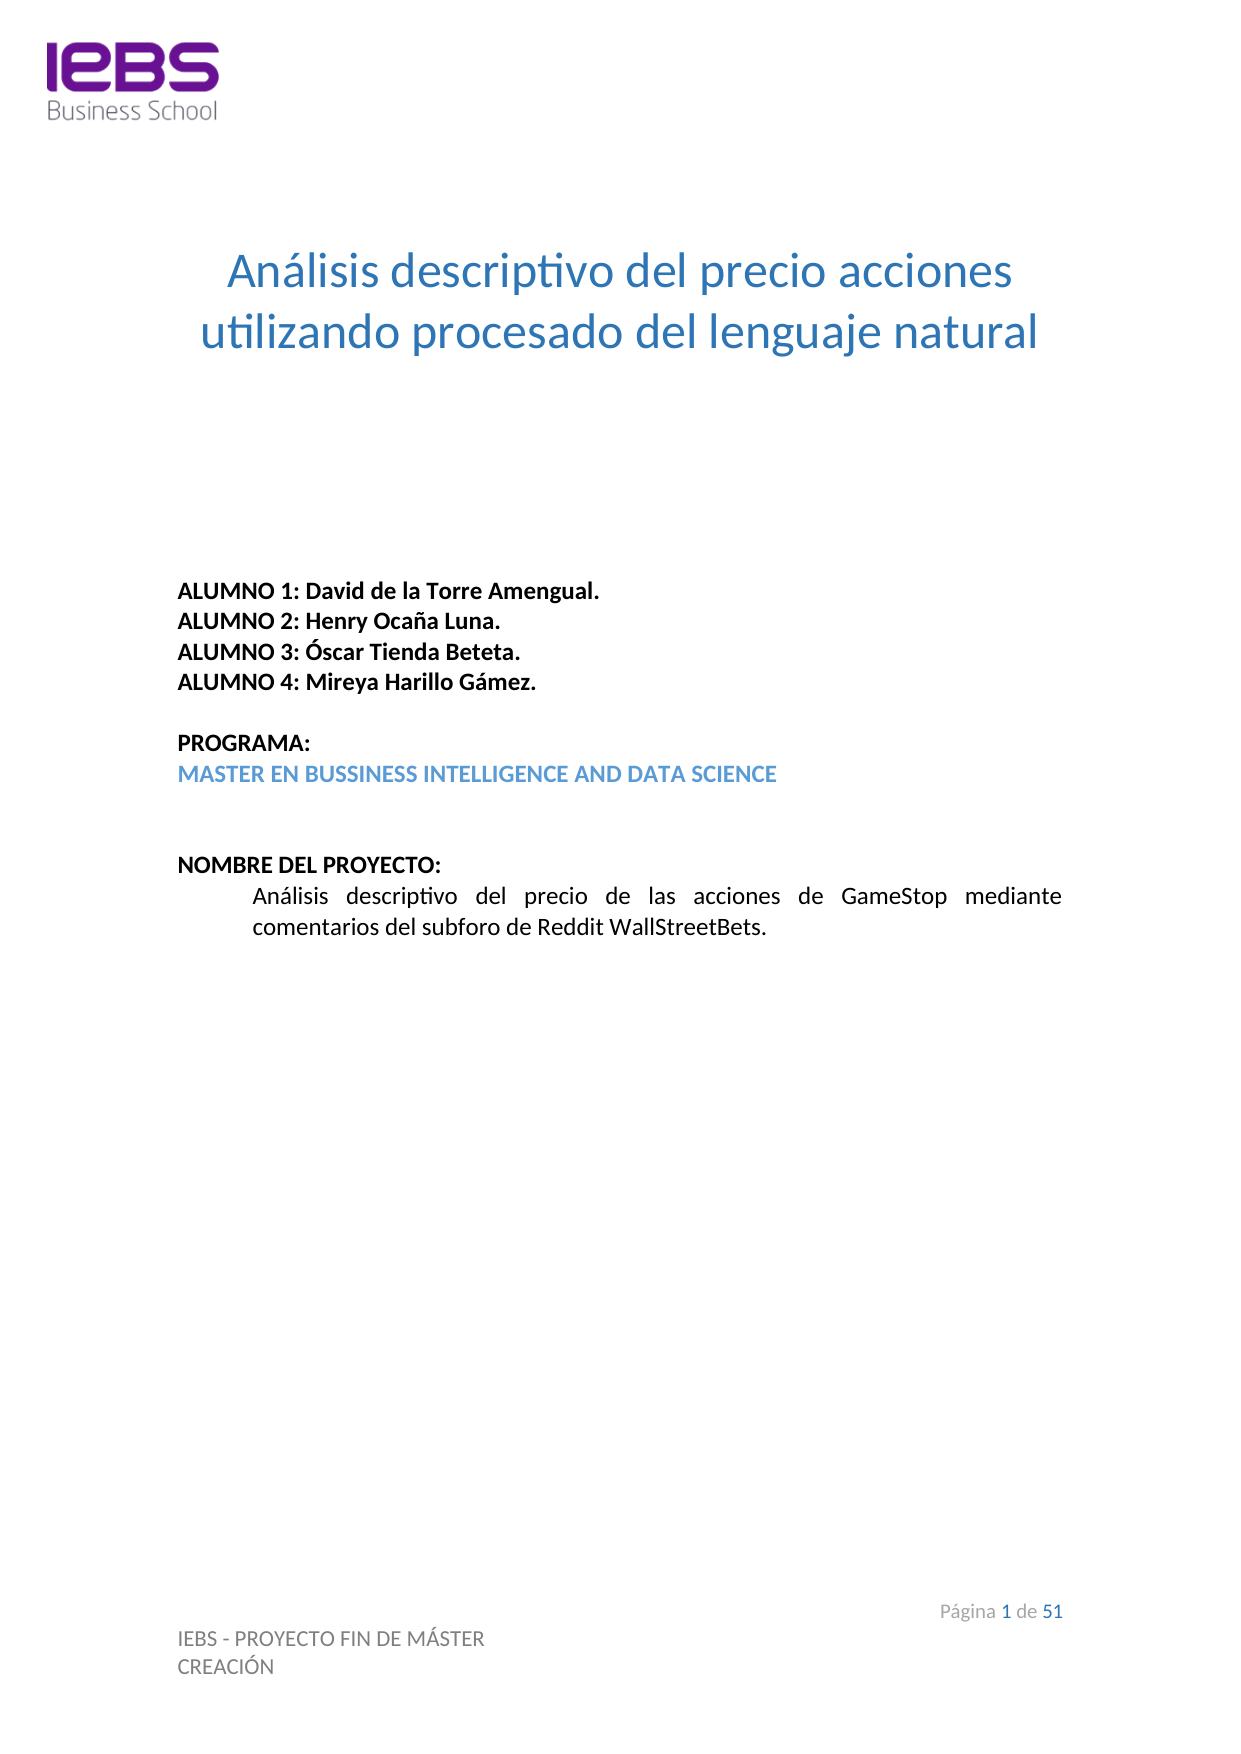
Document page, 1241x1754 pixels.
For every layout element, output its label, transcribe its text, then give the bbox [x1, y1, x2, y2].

picture [21, 20, 252, 147]
text Análisis descriptivo del precio de las acciones de GameStop mediante comentarios del subforo de Reddit WallStreetBets. [252, 880, 1063, 941]
text ALUMNO 4: Mireya Harillo Gámez. [177, 666, 1063, 697]
text MASTER EN BUSSINESS INTELLIGENCE AND DATA SCIENCE [177, 758, 1063, 788]
text ALUMNO 3: Óscar Tienda Beteta. [177, 636, 1063, 666]
text ALUMNO 2: Henry Ocaña Luna. [177, 605, 1063, 636]
text Análisis descriptivo del precio acciones utilizando procesado del lenguaje natural [177, 239, 1063, 361]
text ALUMNO 1: David de la Torre Amengual. [177, 575, 1063, 605]
text PROGRAMA: [177, 727, 1063, 758]
text NOMBRE DEL PROYECTO: [177, 849, 1063, 880]
